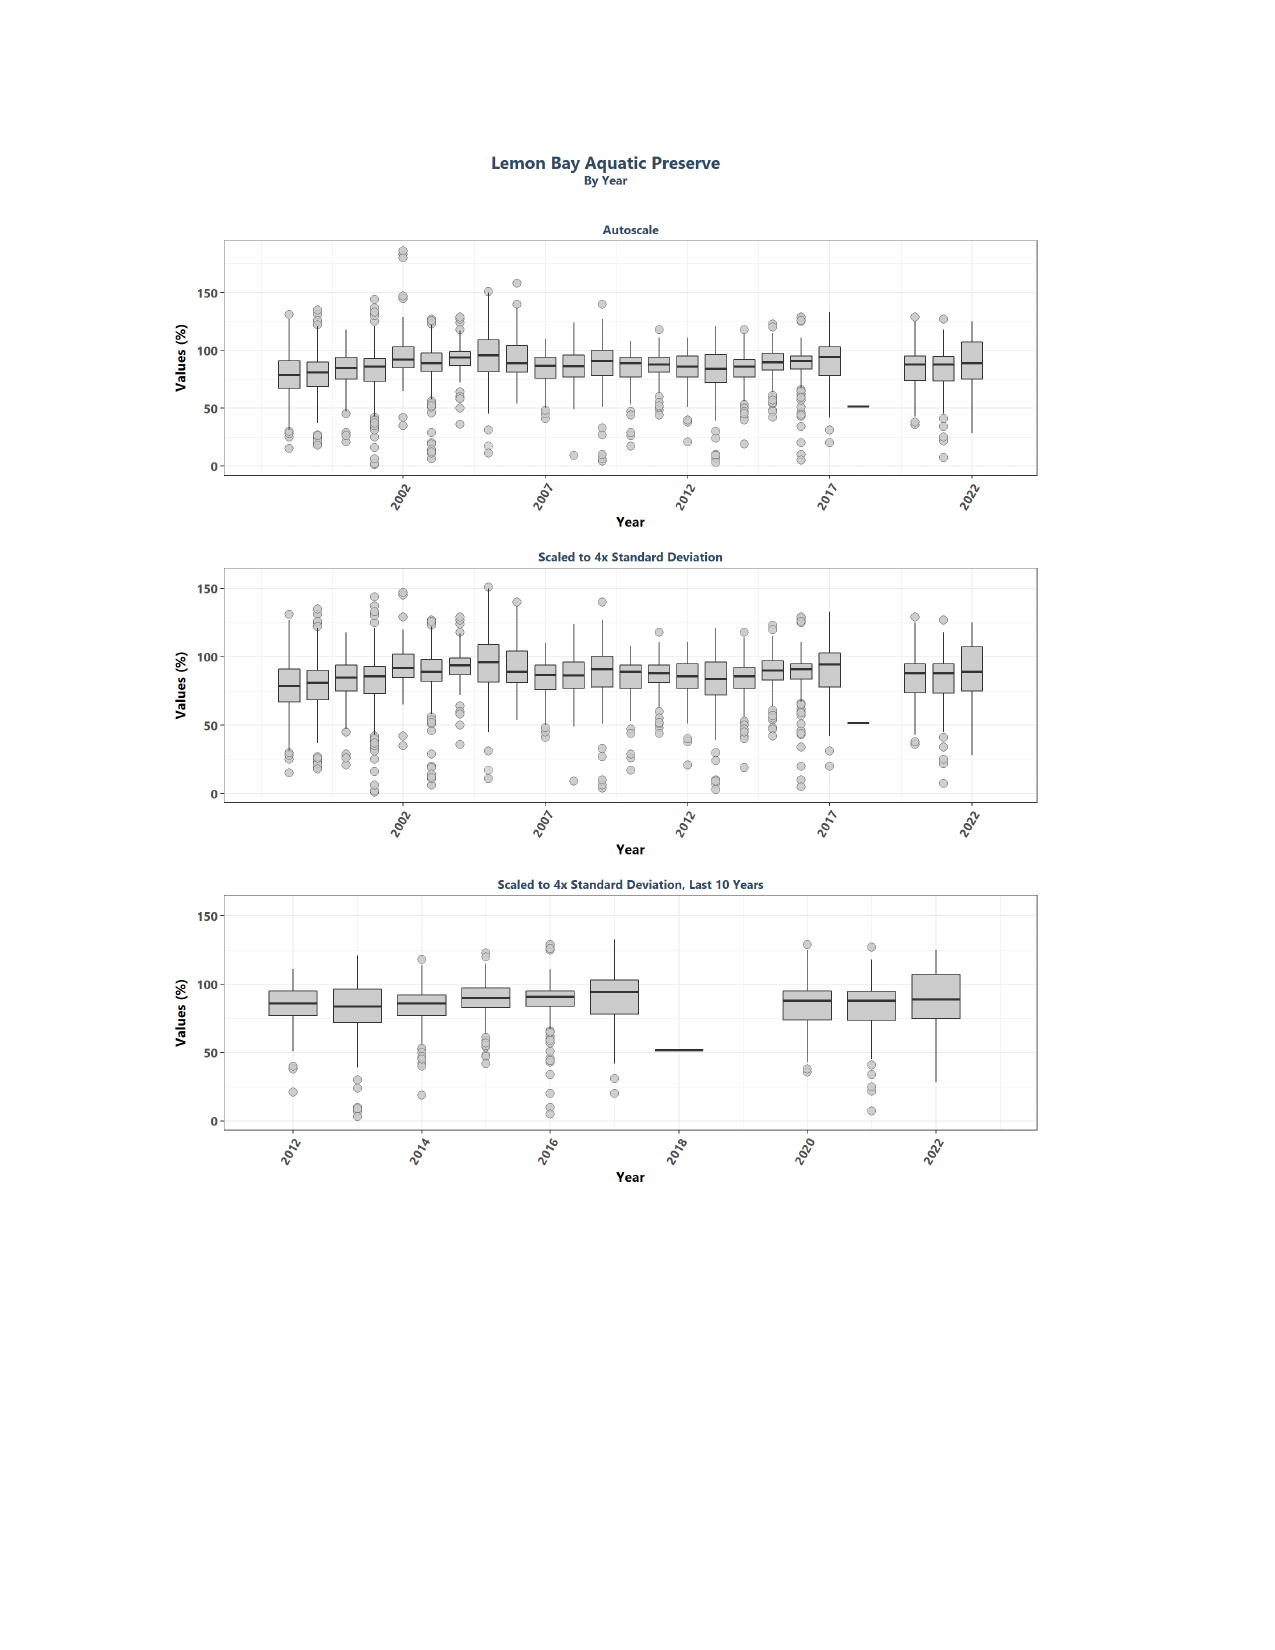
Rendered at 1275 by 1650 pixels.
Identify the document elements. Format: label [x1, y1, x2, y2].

picture [168, 150, 1044, 1200]
